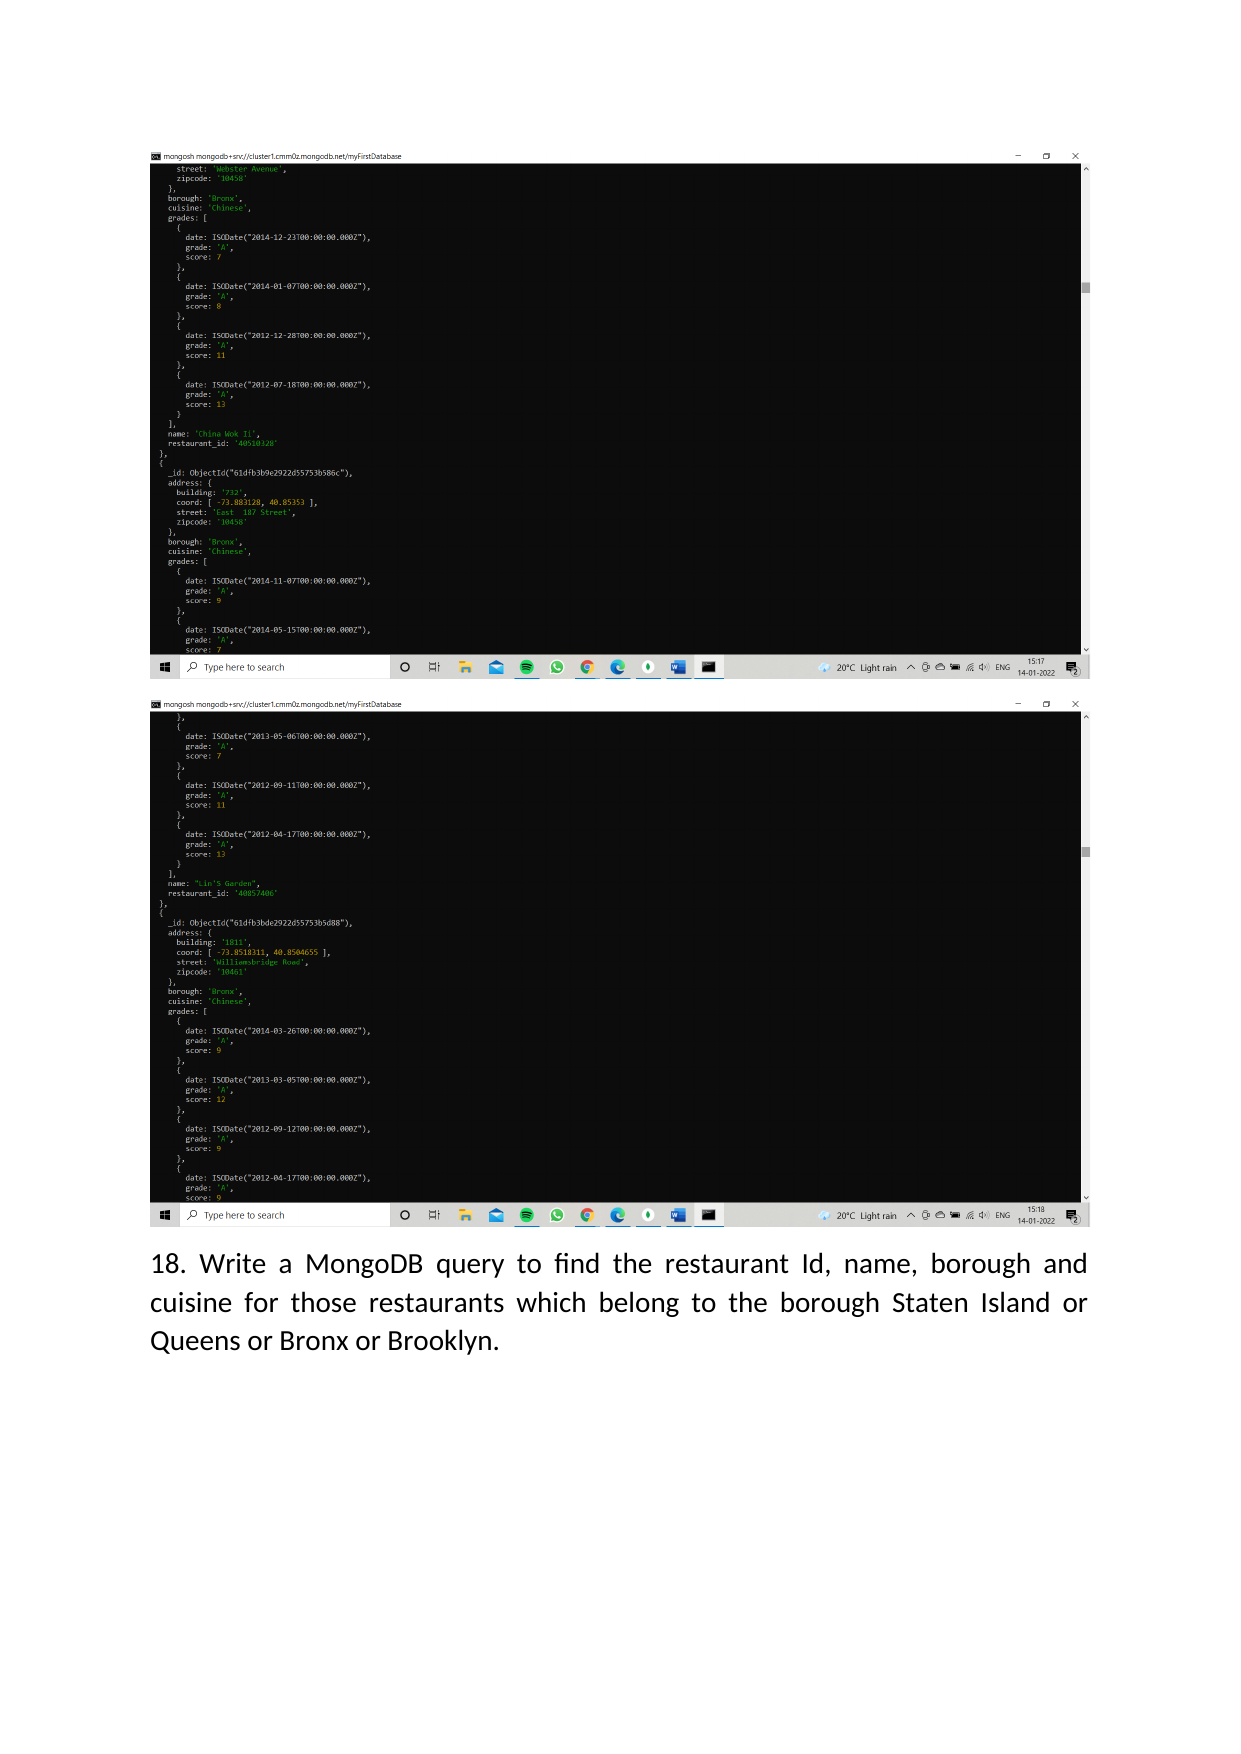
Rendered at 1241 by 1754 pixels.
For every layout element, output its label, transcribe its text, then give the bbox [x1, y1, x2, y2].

picture [150, 697, 1091, 1227]
picture [150, 150, 1091, 679]
text 18. Write a MongoDB query to find the restaurant Id, name, borough and cuisine for those restaurants which belong to the borough Staten Island or Queens or Bronx or Brooklyn. [150, 1245, 1090, 1358]
